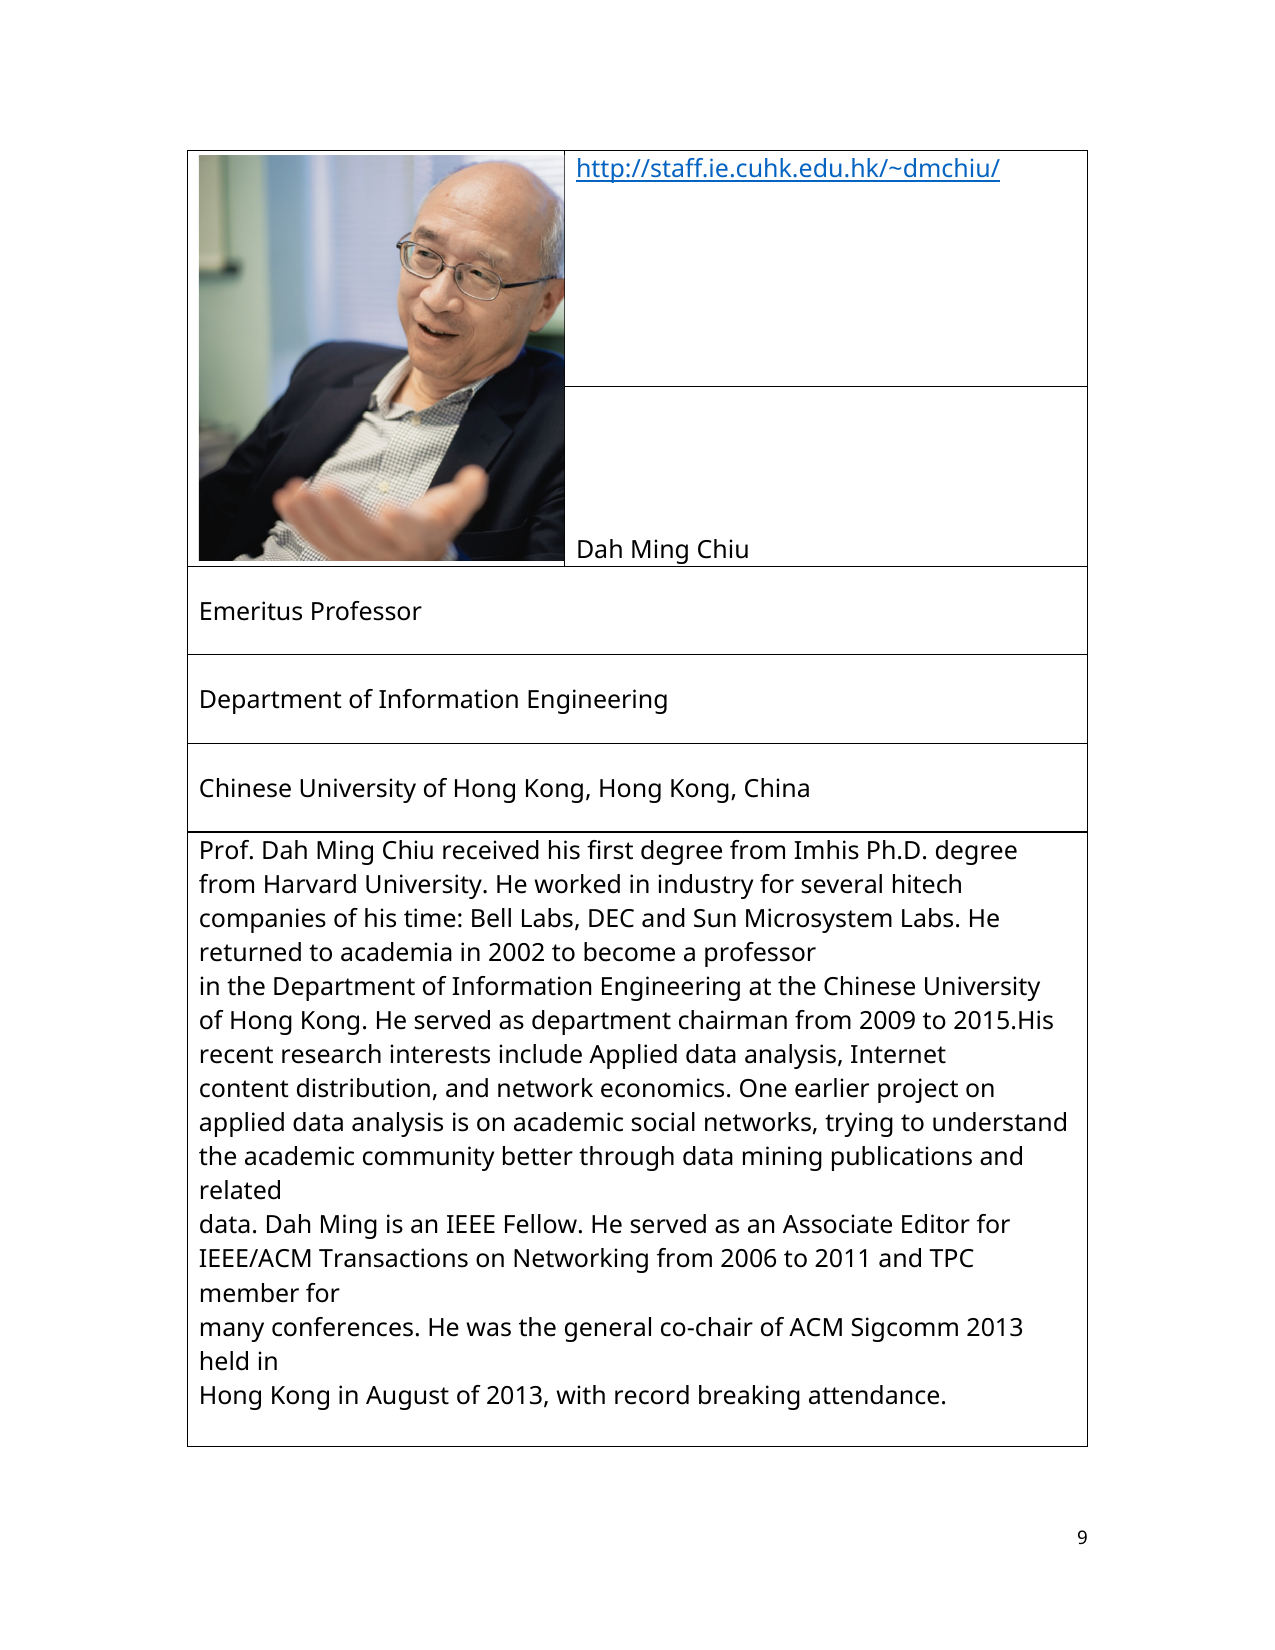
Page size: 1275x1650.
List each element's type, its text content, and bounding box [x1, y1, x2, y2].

table_cell Emeritus Professor [188, 567, 1087, 654]
picture [198, 155, 565, 561]
table_cell Dah Ming Chiu [565, 387, 1087, 566]
table_cell [188, 151, 564, 566]
table_cell Chinese University of Hong Kong, Hong Kong, China [188, 744, 1087, 831]
table_cell http://staff.ie.cuhk.edu.hk/~dmchiu/ [565, 151, 1087, 386]
table_cell Department of Information Engineering [188, 655, 1087, 743]
table_cell Prof. Dah Ming Chiu received his first degree from Imhis Ph.D. degree from Harvard University. He worked in industry for several hitech companies of his time: Bell Labs, DEC and Sun Microsystem Labs. He returned to academia in 2002 to become a professor in the Department of Information Engineering at the Chinese University of Hong Kong. He served as department chairman from 2009 to 2015.His recent research interests include Applied data analysis, Internet content distribution, and network economics. One earlier project on applied data analysis is on academic social networks, trying to understand the academic community better through data mining publications and related data. Dah Ming is an IEEE Fellow. He served as an Associate Editor for IEEE/ACM Transactions on Networking from 2006 to 2011 and TPC member for many conferences. He was the general co-chair of ACM Sigcomm 2013 held in Hong Kong in August of 2013, with record breaking attendance. [188, 833, 1087, 1446]
